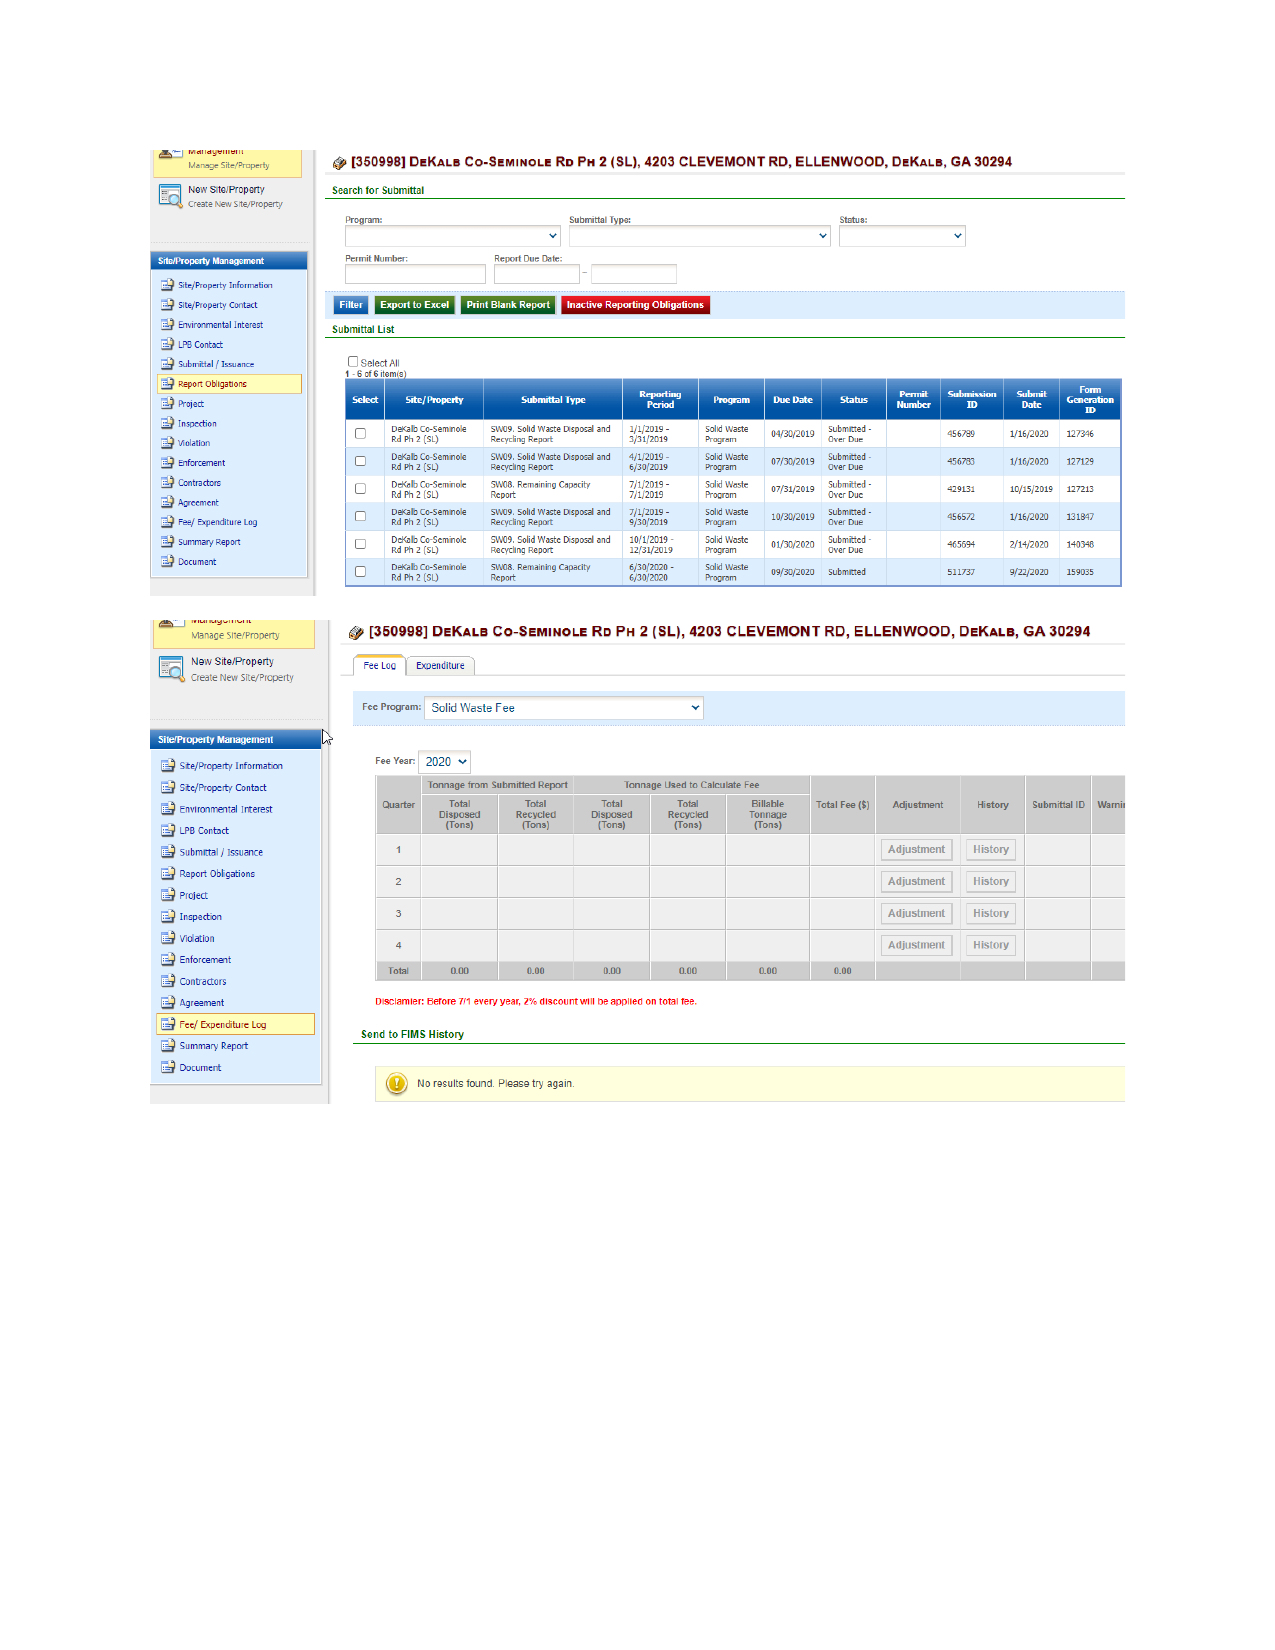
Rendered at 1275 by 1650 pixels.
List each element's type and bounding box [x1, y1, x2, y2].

picture [150, 150, 1125, 596]
picture [150, 620, 1125, 1104]
